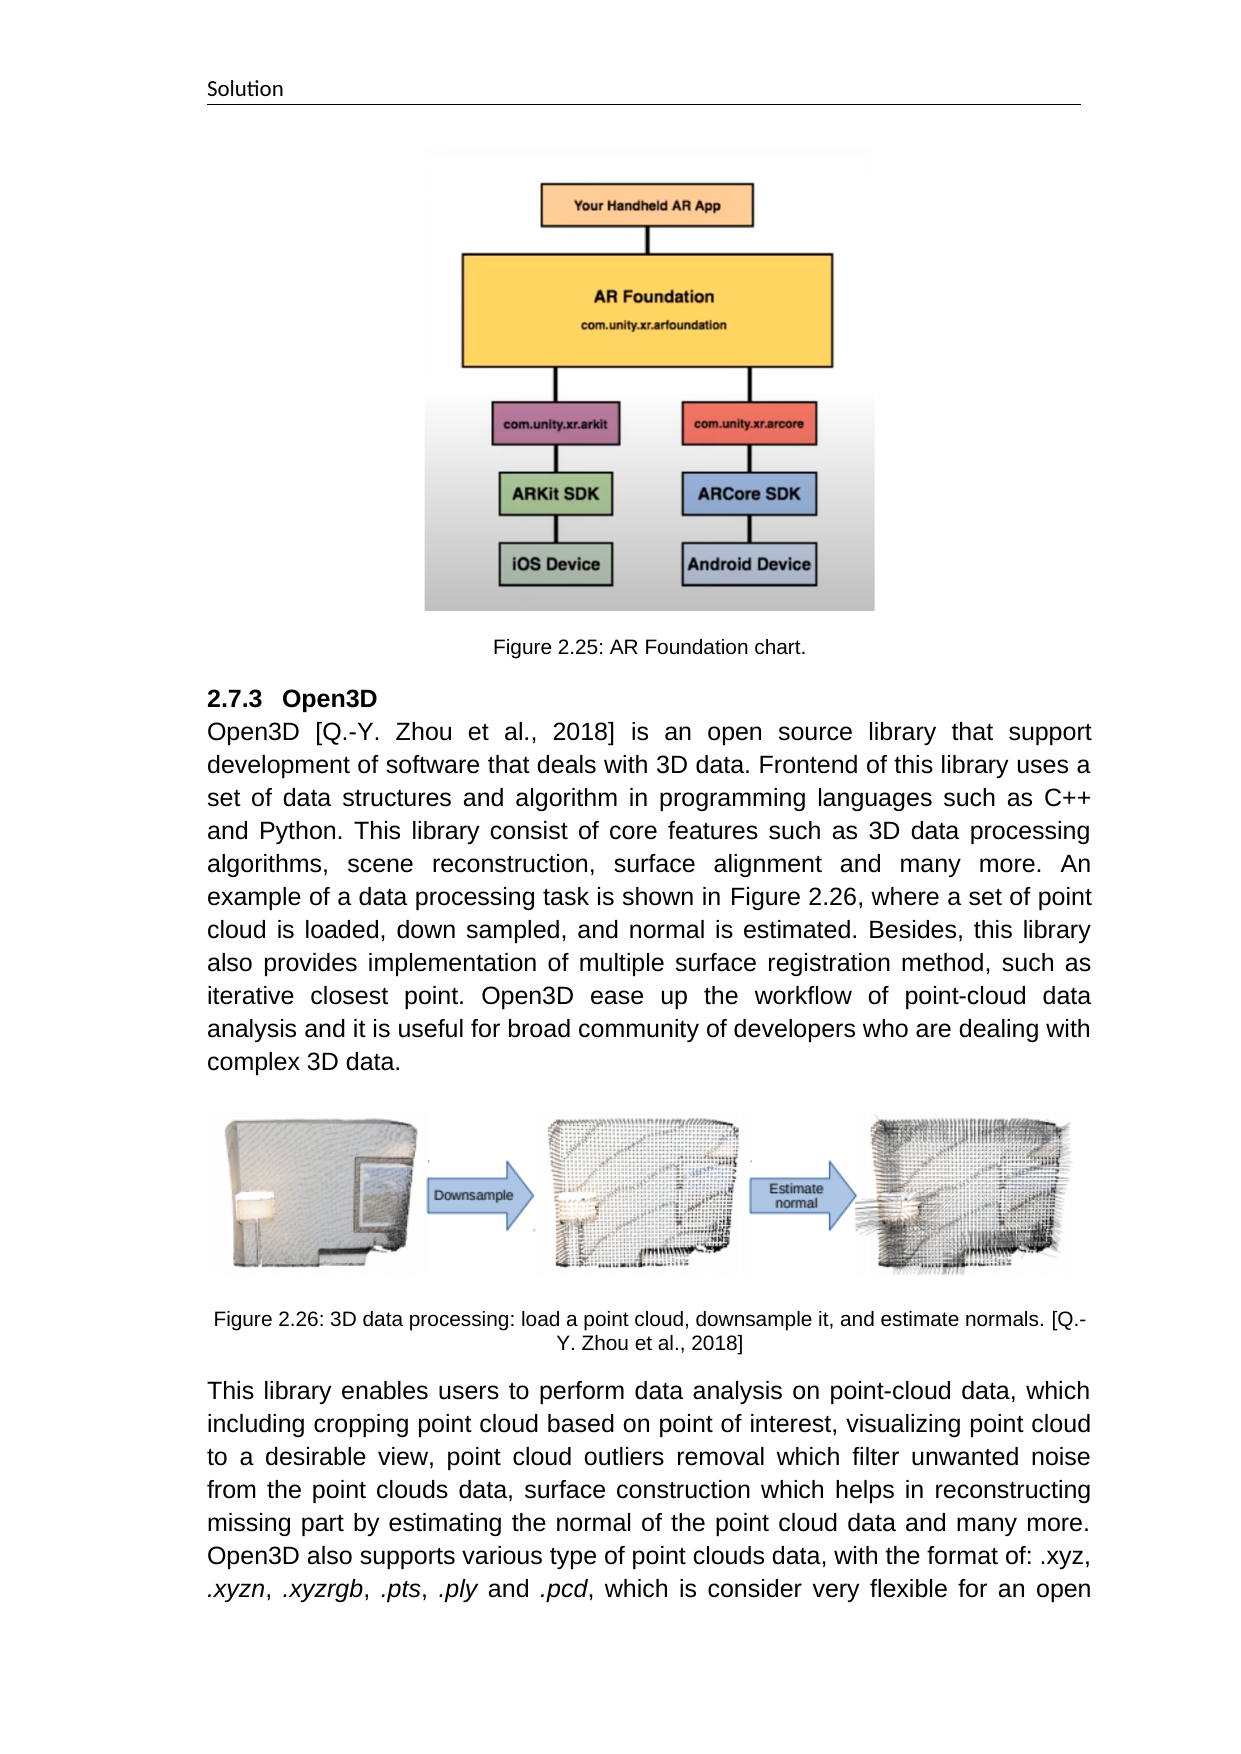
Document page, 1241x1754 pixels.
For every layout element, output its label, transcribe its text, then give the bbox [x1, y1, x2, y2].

text Figure 2.26: 3D data processing: load a point cloud, downsample it, and estimate normals. [Q.-Y. Zhou et al., 2018] [207, 1307, 1092, 1355]
subtitle Open3D [207, 684, 1092, 713]
text Open3D [Q.-Y. Zhou et al., 2018] is an open source library that support development of software that deals with 3D data. Frontend of this library uses a set of data structures and algorithm in programming languages such as C++ and Python. This library consist of core features such as 3D data processing algorithms, scene reconstruction, surface alignment and many more. An example of a data processing task is shown in Figure 2.26, where a set of point cloud is loaded, down sampled, and normal is estimated. Besides, this library also provides implementation of multiple surface registration method, such as iterative closest point. Open3D ease up the workflow of point-cloud data analysis and it is useful for broad community of developers who are dealing with complex 3D data. [207, 717, 1092, 1076]
picture [206, 1101, 1093, 1283]
text Figure 2.25: AR Foundation chart. [207, 635, 1092, 659]
picture [424, 147, 875, 611]
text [207, 1376, 1092, 1603]
